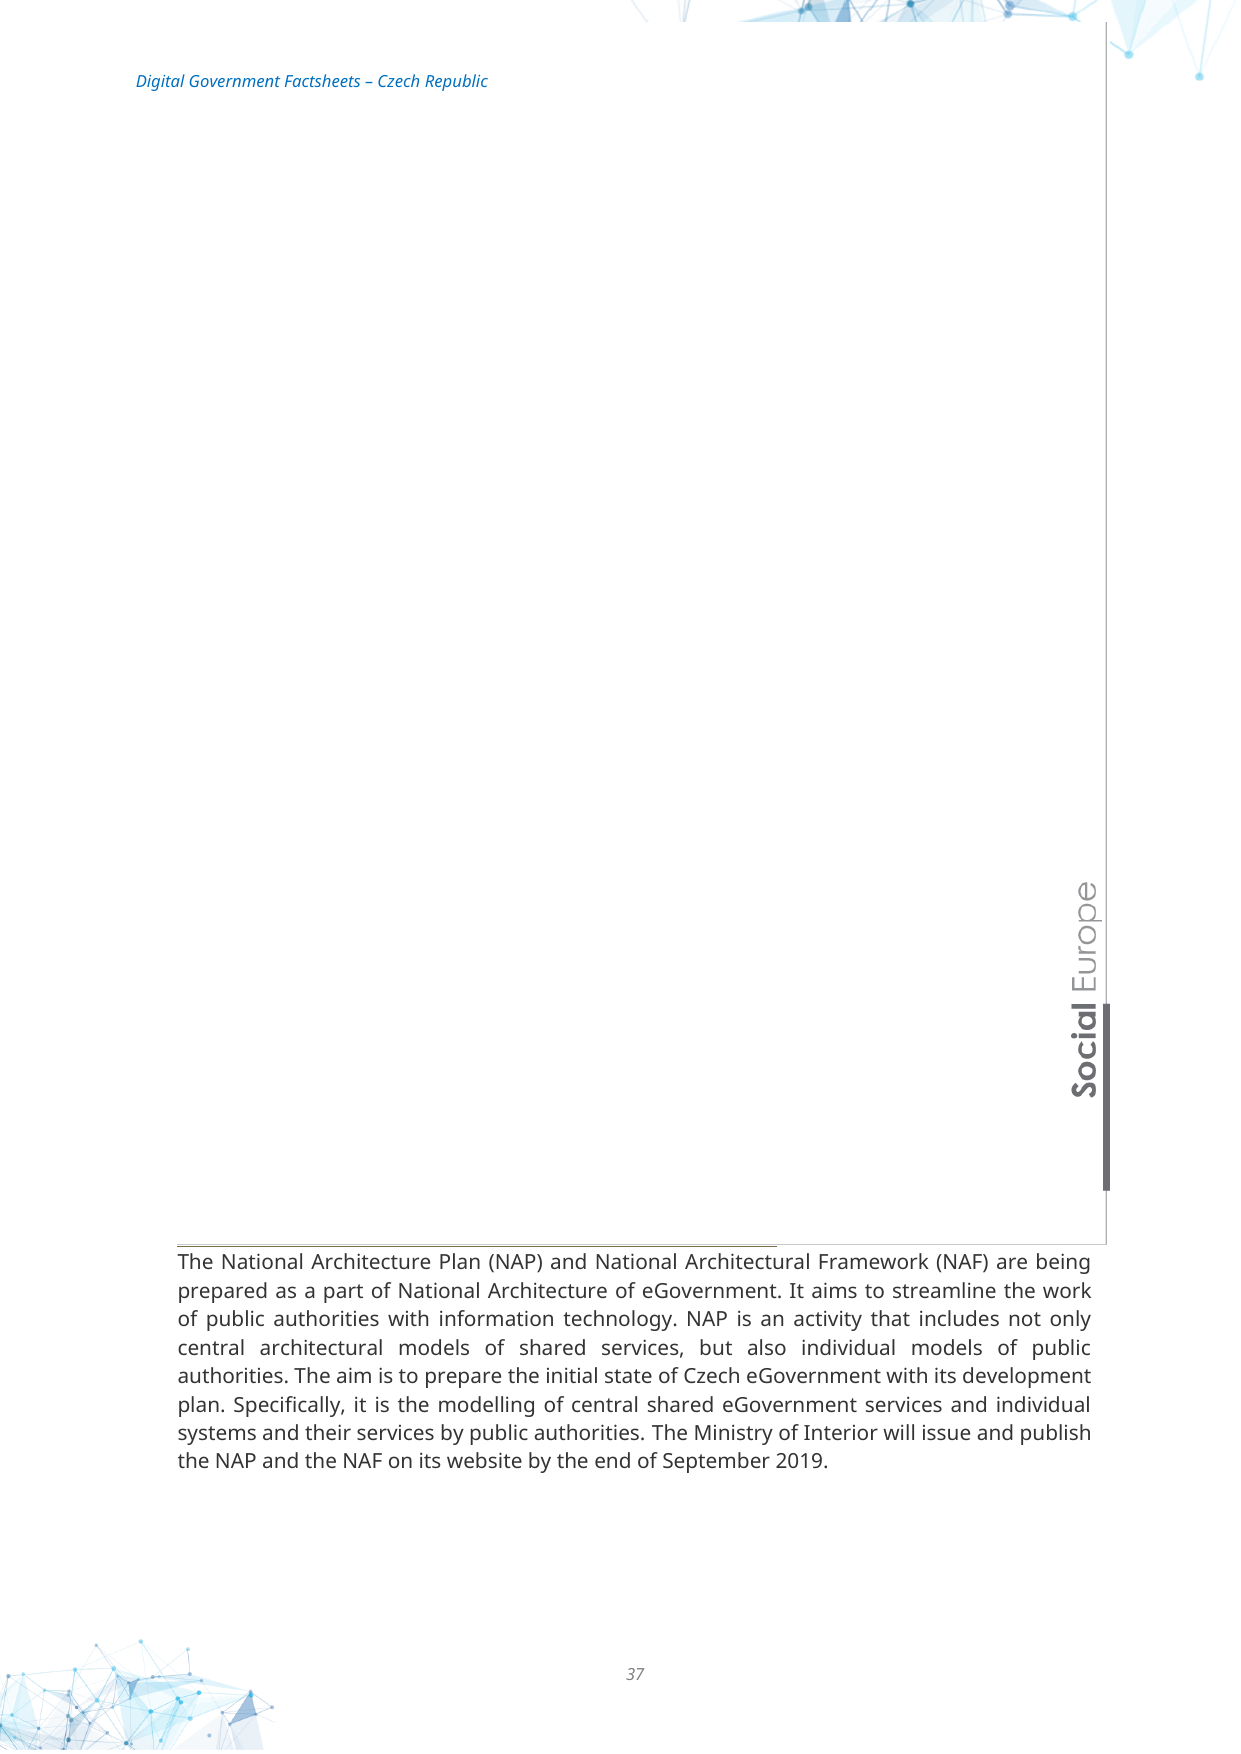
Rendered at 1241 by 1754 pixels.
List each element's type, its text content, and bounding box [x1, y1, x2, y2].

picture [177, 22, 1110, 1245]
text The National Architecture Plan (NAP) and National Architectural Framework (NAF) are being prepared as a part of National Architecture of eGovernment. It aims to streamline the work of public authorities with information technology. NAP is an activity that includes not only central architectural models of shared services, but also individual models of public authorities. The aim is to prepare the initial state of Czech eGovernment with its development plan. Specifically, it is the modelling of central shared eGovernment services and individual systems and their services by public authorities. The Ministry of Interior will issue and publish the NAP and the NAF on its website by the end of September 2019. [177, 1247, 1092, 1475]
